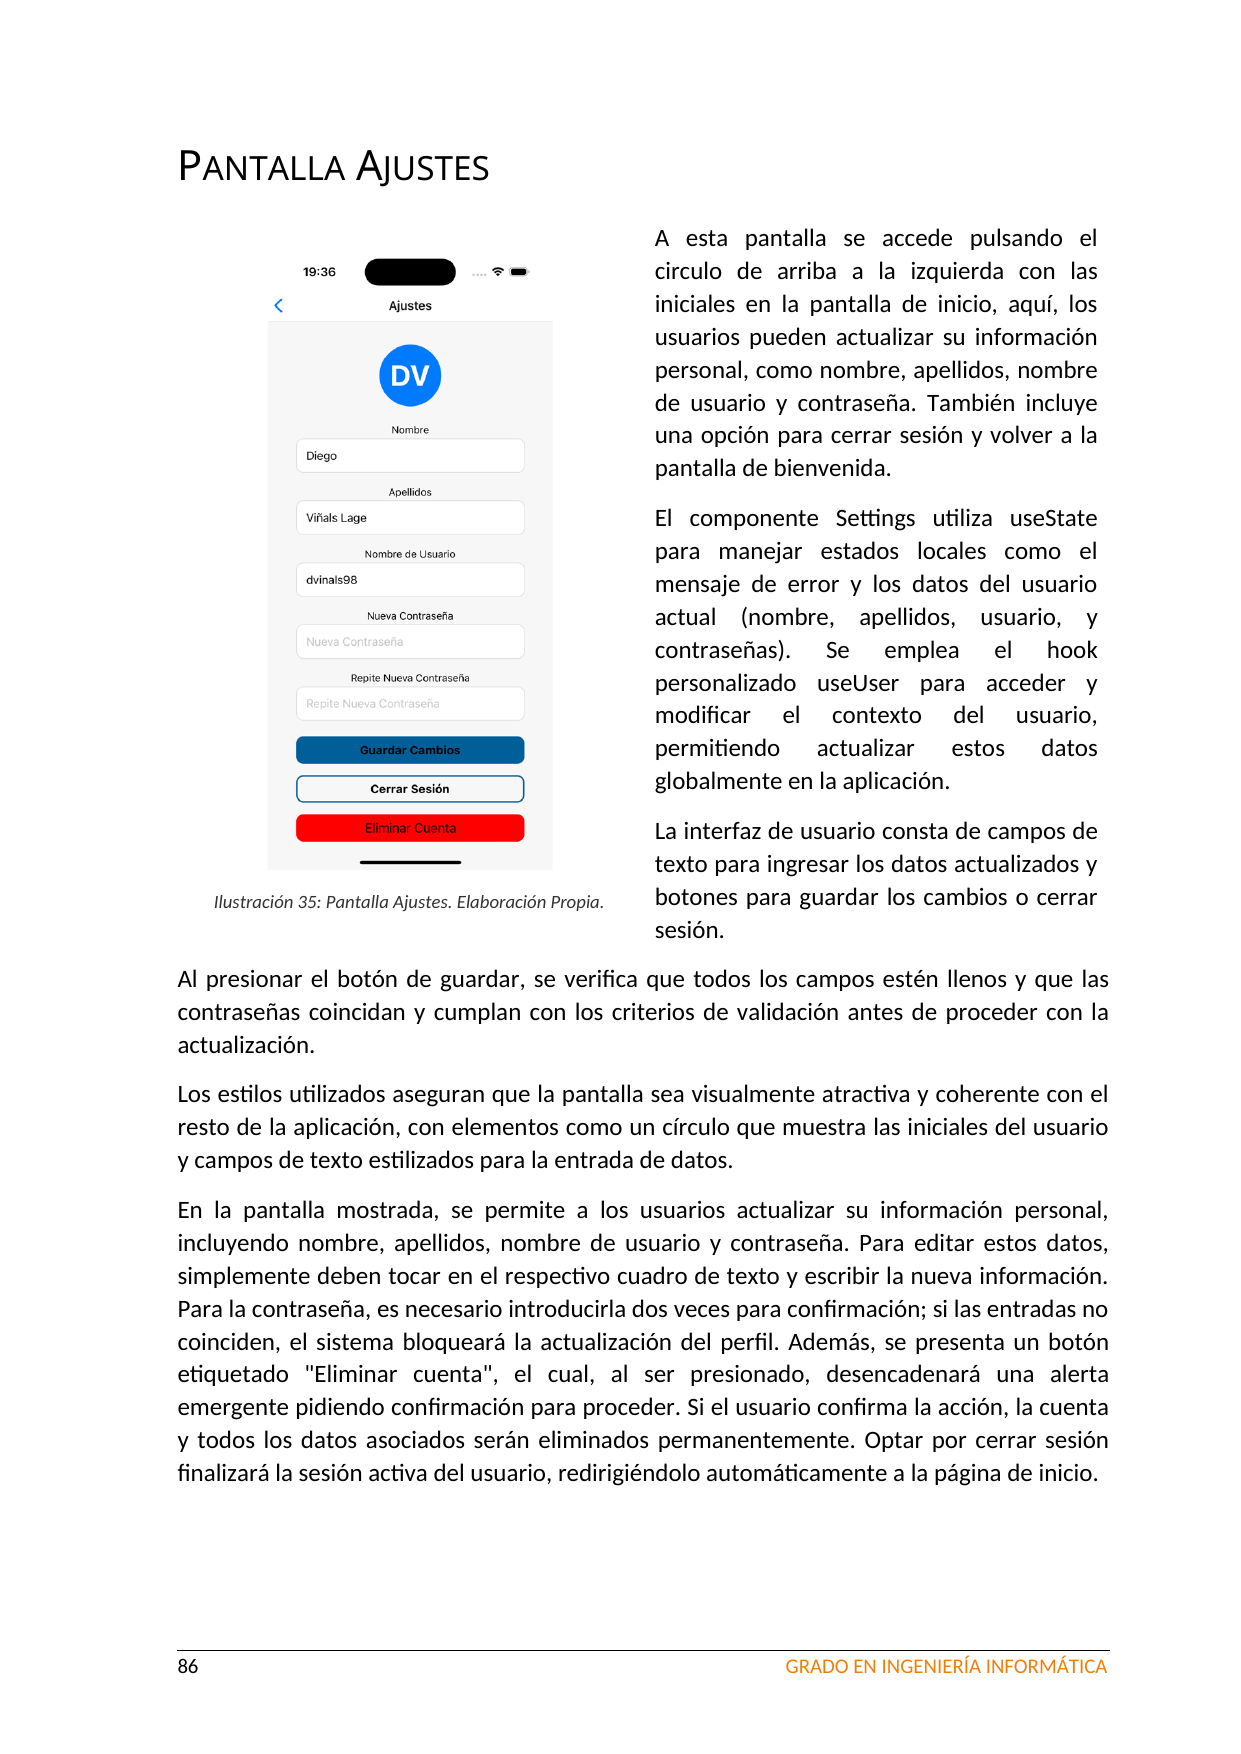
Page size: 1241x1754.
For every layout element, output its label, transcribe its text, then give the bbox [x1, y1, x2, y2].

text Al presionar el botón de guardar, se verifica que todos los campos estén llenos y que las contraseñas coincidan y cumplan con los criterios de validación antes de proceder con la actualización. [177, 963, 1110, 1059]
subtitle Pantalla Ajustes [177, 136, 1110, 193]
text Los estilos utilizados aseguran que la pantalla sea visualmente atractiva y coherente con el resto de la aplicación, con elementos como un círculo que muestra las iniciales del usuario y campos de texto estilizados para la entrada de datos. [177, 1079, 1110, 1175]
table_header Ilustración 35: Pantalla Ajustes. Elaboración Propia. [177, 222, 643, 963]
picture [267, 251, 553, 870]
text En la pantalla mostrada, se permite a los usuarios actualizar su información personal, incluyendo nombre, apellidos, nombre de usuario y contraseña. Para editar estos datos, simplemente deben tocar en el respectivo cuadro de texto y escribir la nueva información. Para la contraseña, es necesario introducirla dos veces para confirmación; si las entradas no coinciden, el sistema bloqueará la actualización del perfil. Además, se presenta un botón etiquetado "Eliminar cuenta", el cual, al ser presionado, desencadenará una alerta emergente pidiendo confirmación para proceder. Si el usuario confirma la acción, la cuenta y todos los datos asociados serán eliminados permanentemente. Optar por cerrar sesión finalizará la sesión activa del usuario, redirigiéndolo automáticamente a la página de inicio. [177, 1194, 1110, 1488]
table_header A esta pantalla se accede pulsando el circulo de arriba a la izquierda con las iniciales en la pantalla de inicio, aquí, los usuarios pueden actualizar su información personal, como nombre, apellidos, nombre de usuario y contraseña. También incluye una opción para cerrar sesión y volver a la pantalla de bienvenida. El componente Settings utiliza useState para manejar estados locales como el mensaje de error y los datos del usuario actual (nombre, apellidos, usuario, y contraseñas). Se emplea el hook personalizado useUser para acceder y modificar el contexto del usuario, permitiendo actualizar estos datos globalmente en la aplicación. La interfaz de usuario consta de campos de texto para ingresar los datos actualizados y botones para guardar los cambios o cerrar sesión. [643, 222, 1109, 963]
